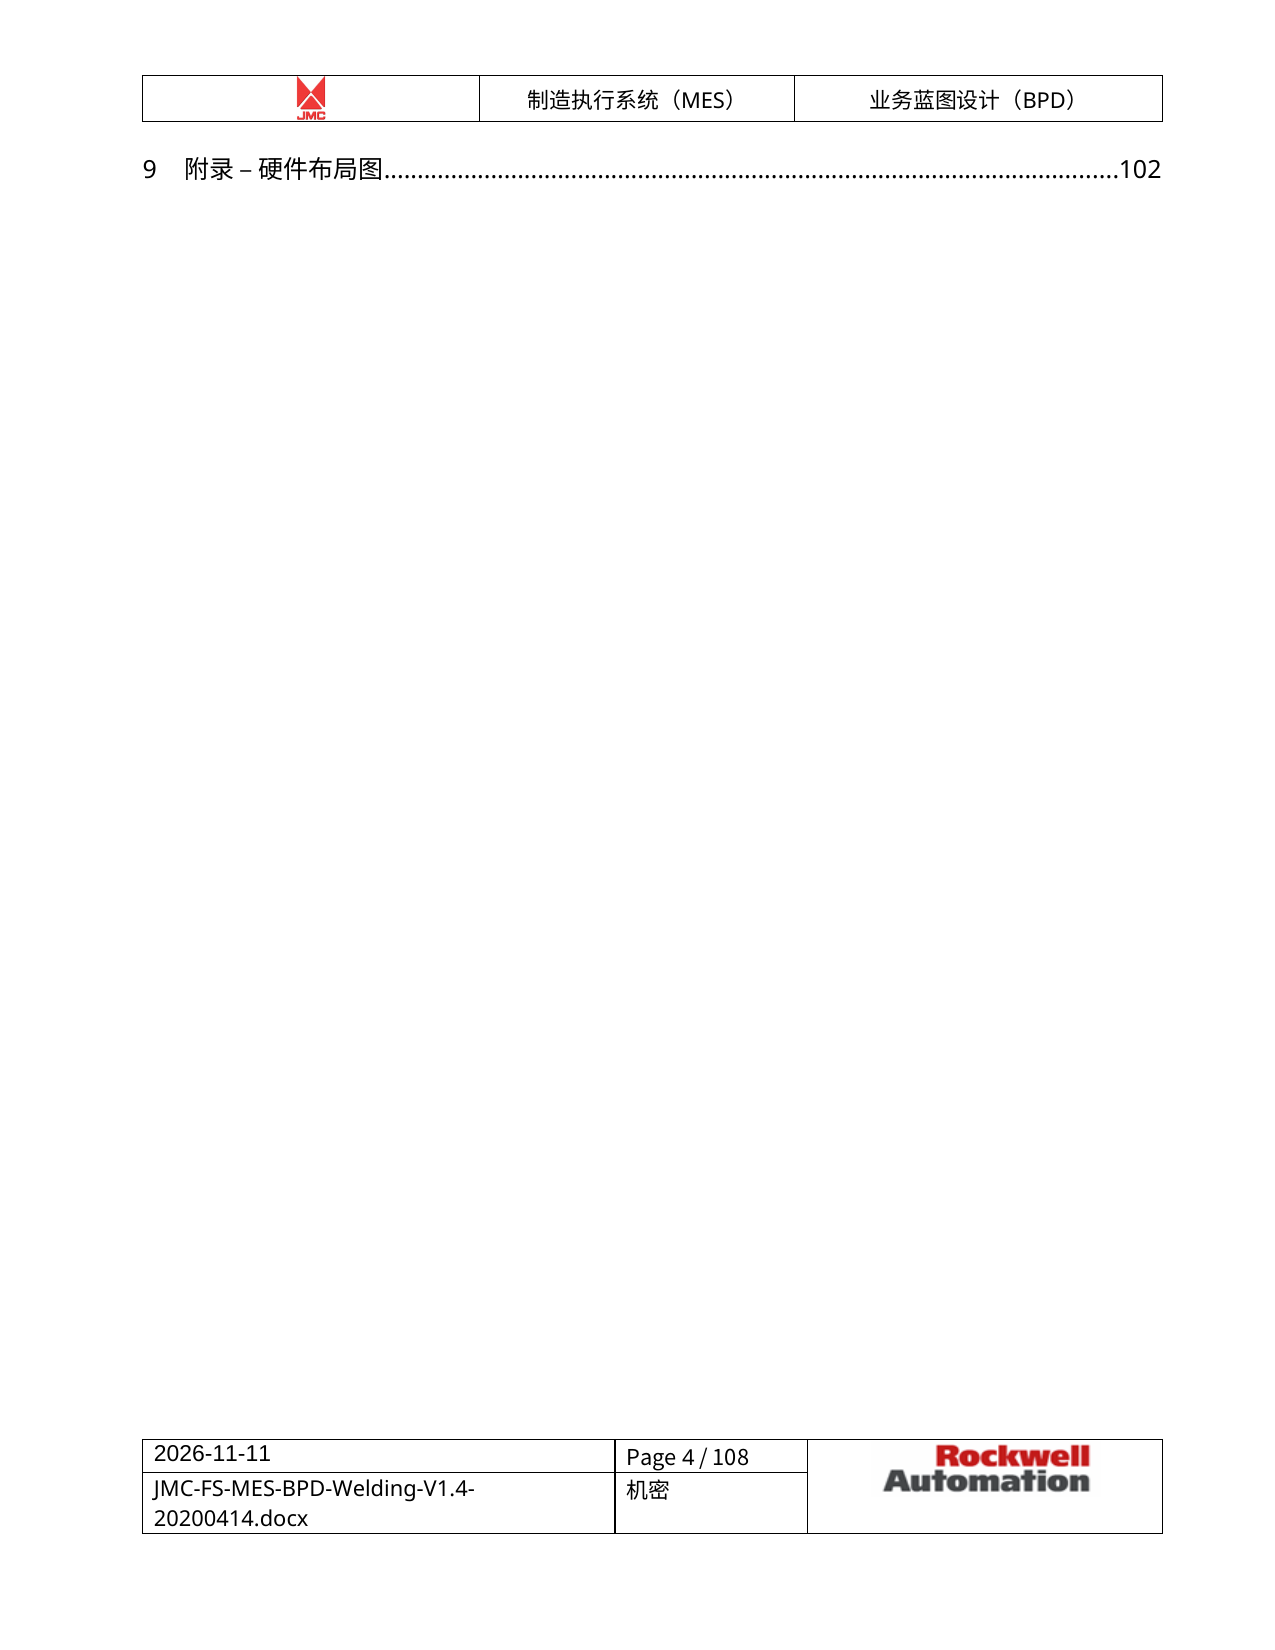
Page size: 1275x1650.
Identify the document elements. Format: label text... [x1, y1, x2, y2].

picture [296, 76, 326, 121]
text 9 附录 – 硬件布局图 102 [142, 150, 1162, 186]
picture [868, 1440, 1101, 1497]
